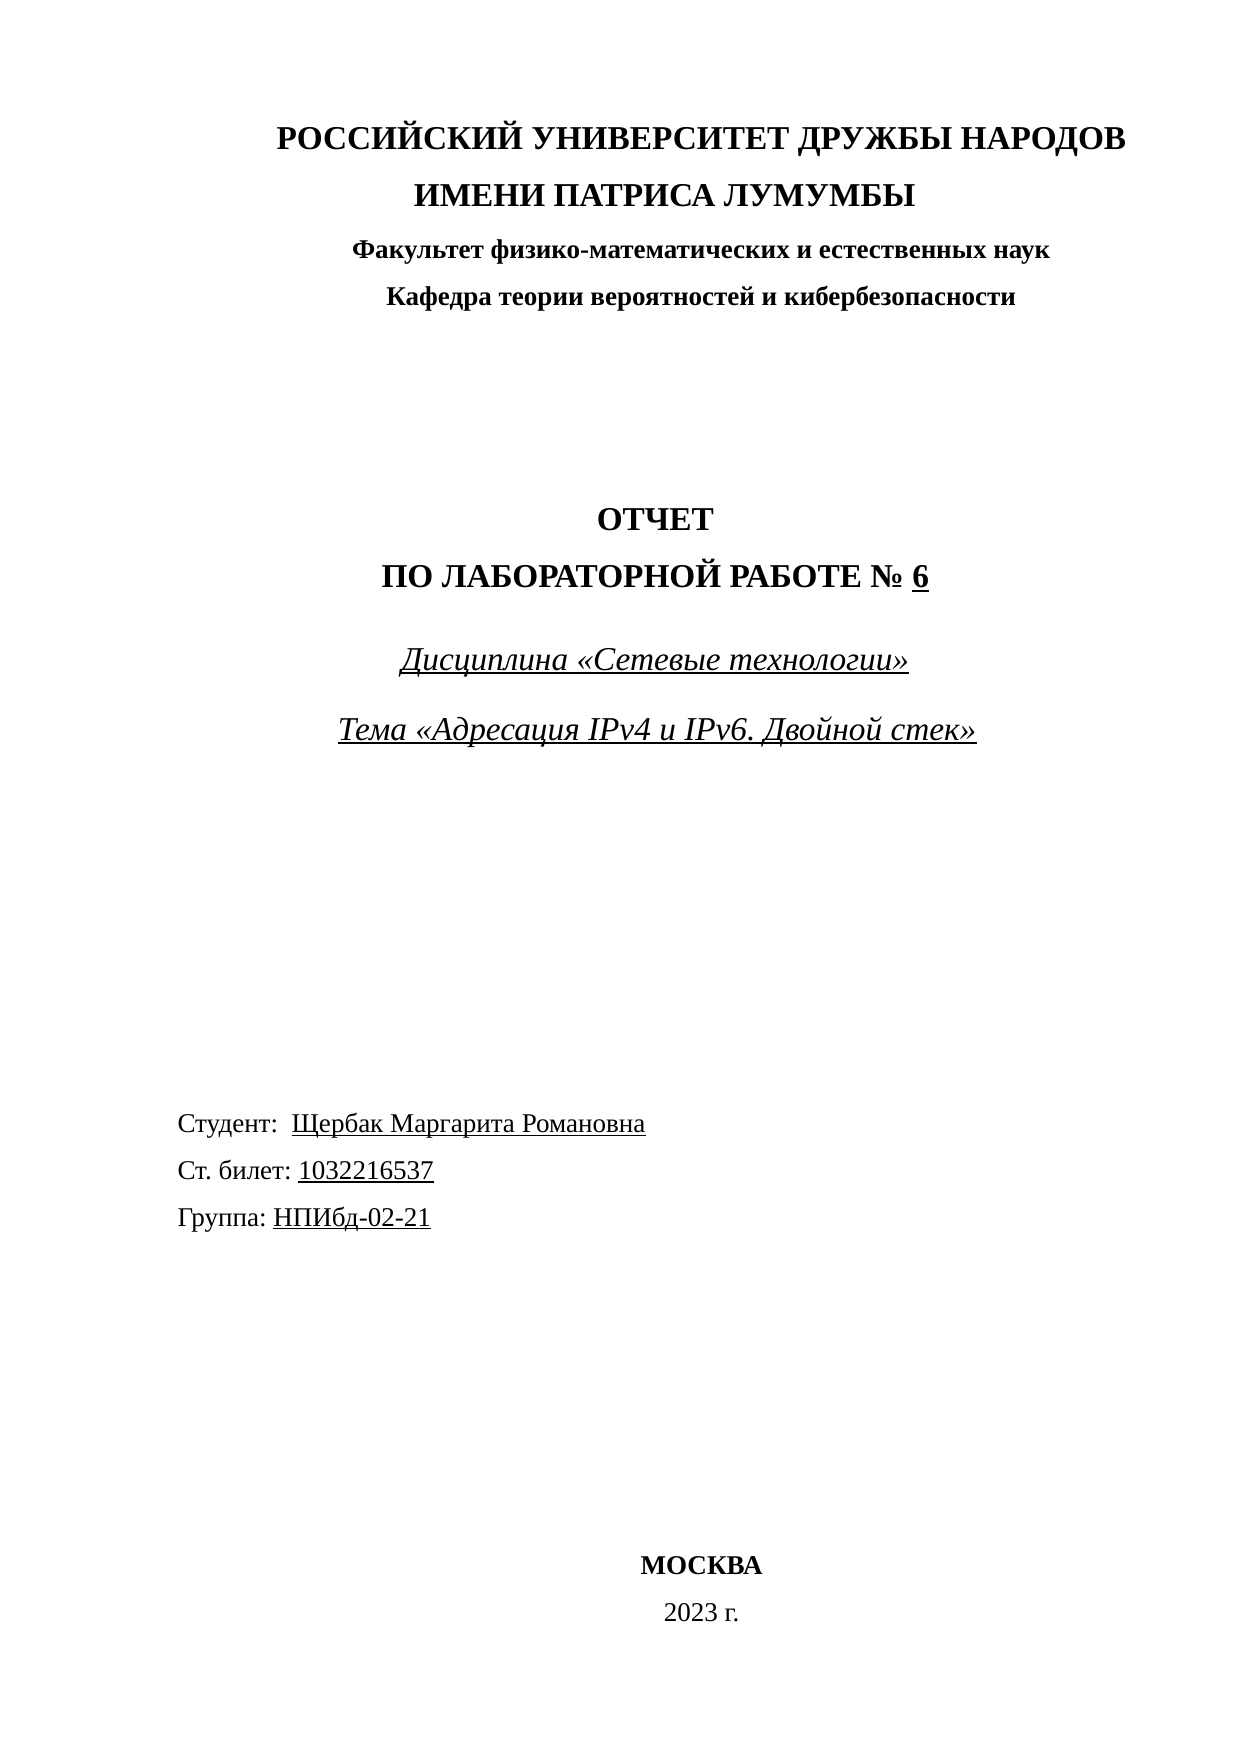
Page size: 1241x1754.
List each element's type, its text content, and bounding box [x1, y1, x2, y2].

subtitle Дисциплина «Сетевые технологии» [158, 639, 1152, 677]
text Студент: Щербак Маргарита Романовна [177, 1107, 1152, 1139]
text Группа: НПИбд-02-21 [177, 1201, 1152, 1232]
text Кафедра теории вероятностей и кибербезопасности [177, 280, 1152, 311]
text ОТЧЕТ [158, 499, 1152, 537]
text Факультет физико-математических и естественных наук [177, 233, 1152, 264]
text 2023 г. [177, 1596, 1152, 1627]
text МОСКВА [177, 1549, 1152, 1581]
text по лабораторной работе № 6 [158, 556, 1152, 595]
text Ст. билет: 1032216537 [177, 1154, 1152, 1185]
text РОССИЙСКИЙ УНИВЕРСИТЕТ ДРУЖБЫ НАРОДОВ ИМЕНИ ПАТРИСА ЛУМУМБЫ [177, 118, 1152, 214]
text Тема «Адресация IPv4 и IPv6. Двойной стек» [148, 709, 1152, 747]
